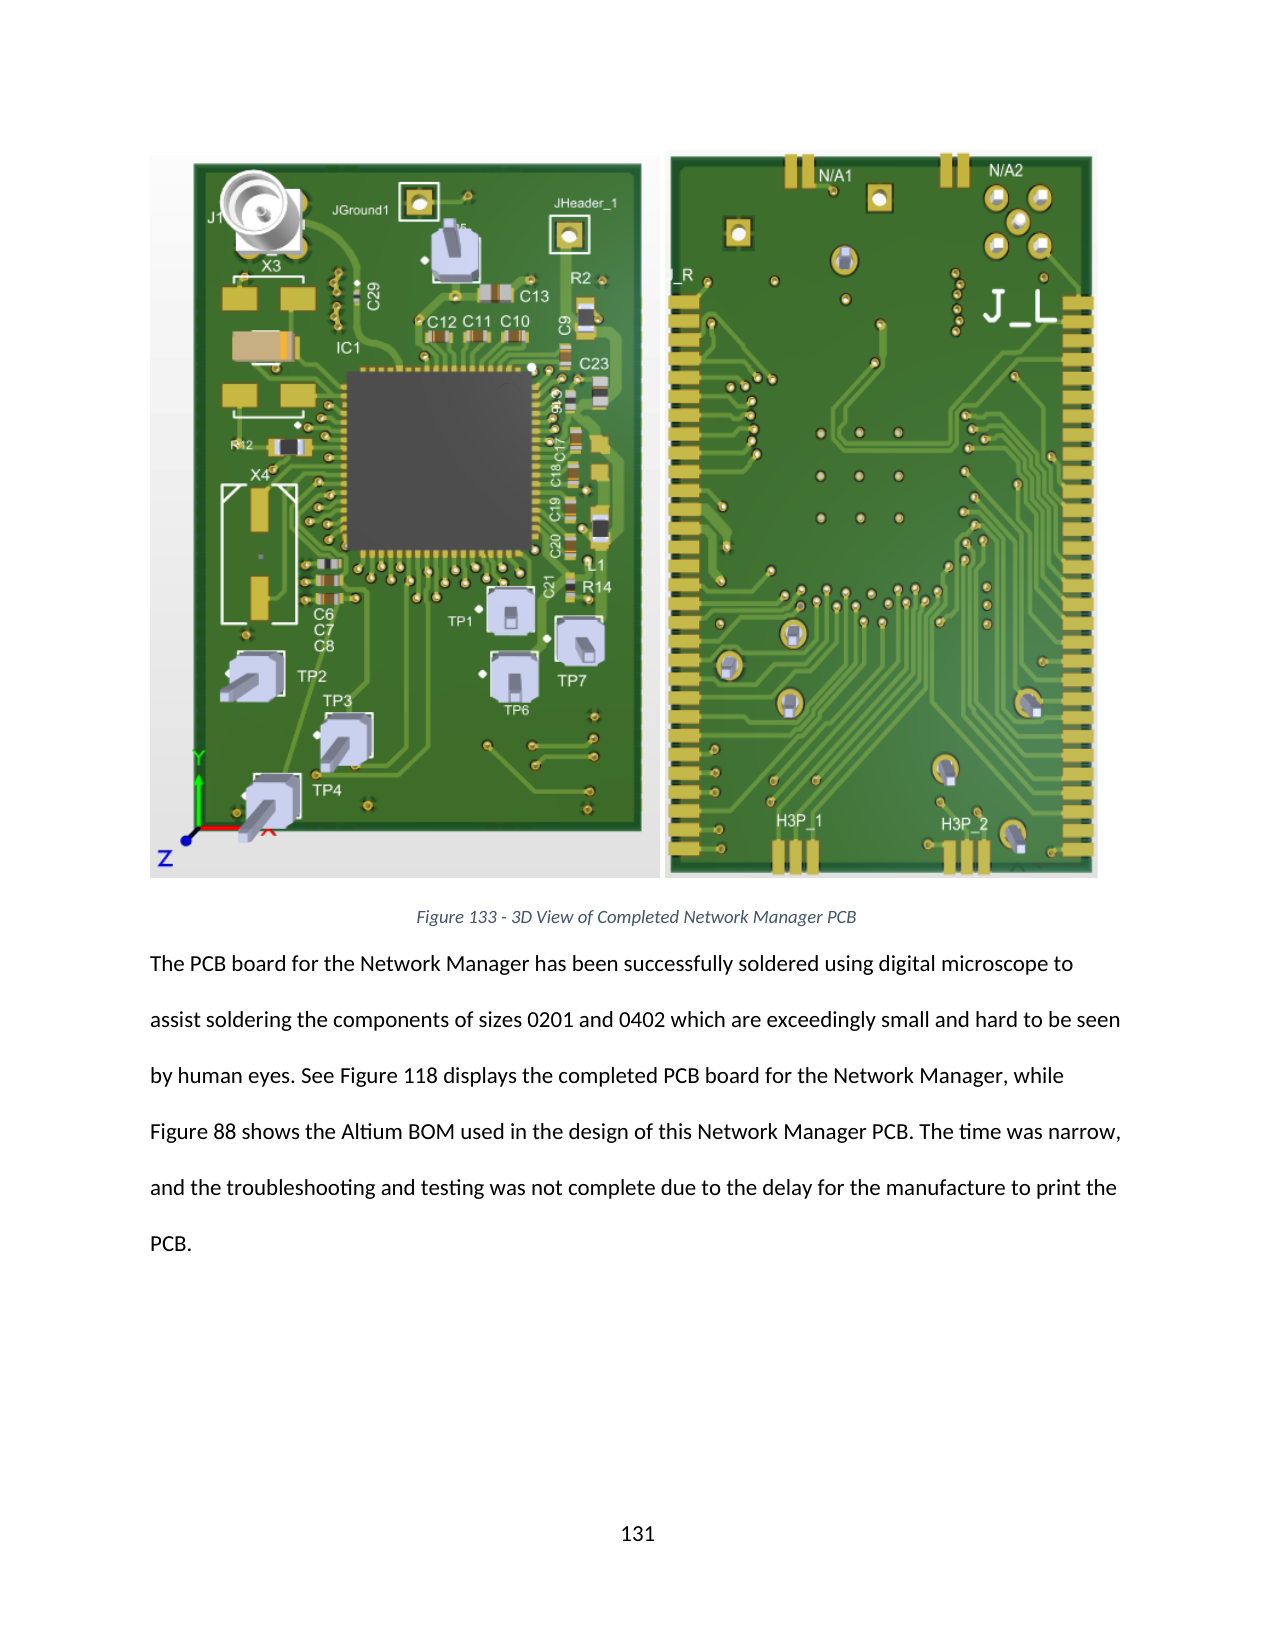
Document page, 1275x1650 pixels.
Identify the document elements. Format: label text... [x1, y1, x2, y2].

text The PCB board for the Network Manager has been successfully soldered using digital microscope to assist soldering the components of sizes 0201 and 0402 which are exceedingly small and hard to be seen by human eyes. See Figure 118 displays the completed PCB board for the Network Manager, while Figure 88 shows the Altium BOM used in the design of this Network Manager PCB. The time was narrow, and the troubleshooting and testing was not complete due to the delay for the manufacture to print the PCB. [150, 949, 1125, 1257]
text Figure 133 - 3D View of Completed Network Manager PCB [150, 906, 1125, 928]
picture [665, 150, 1098, 878]
picture [150, 155, 661, 878]
